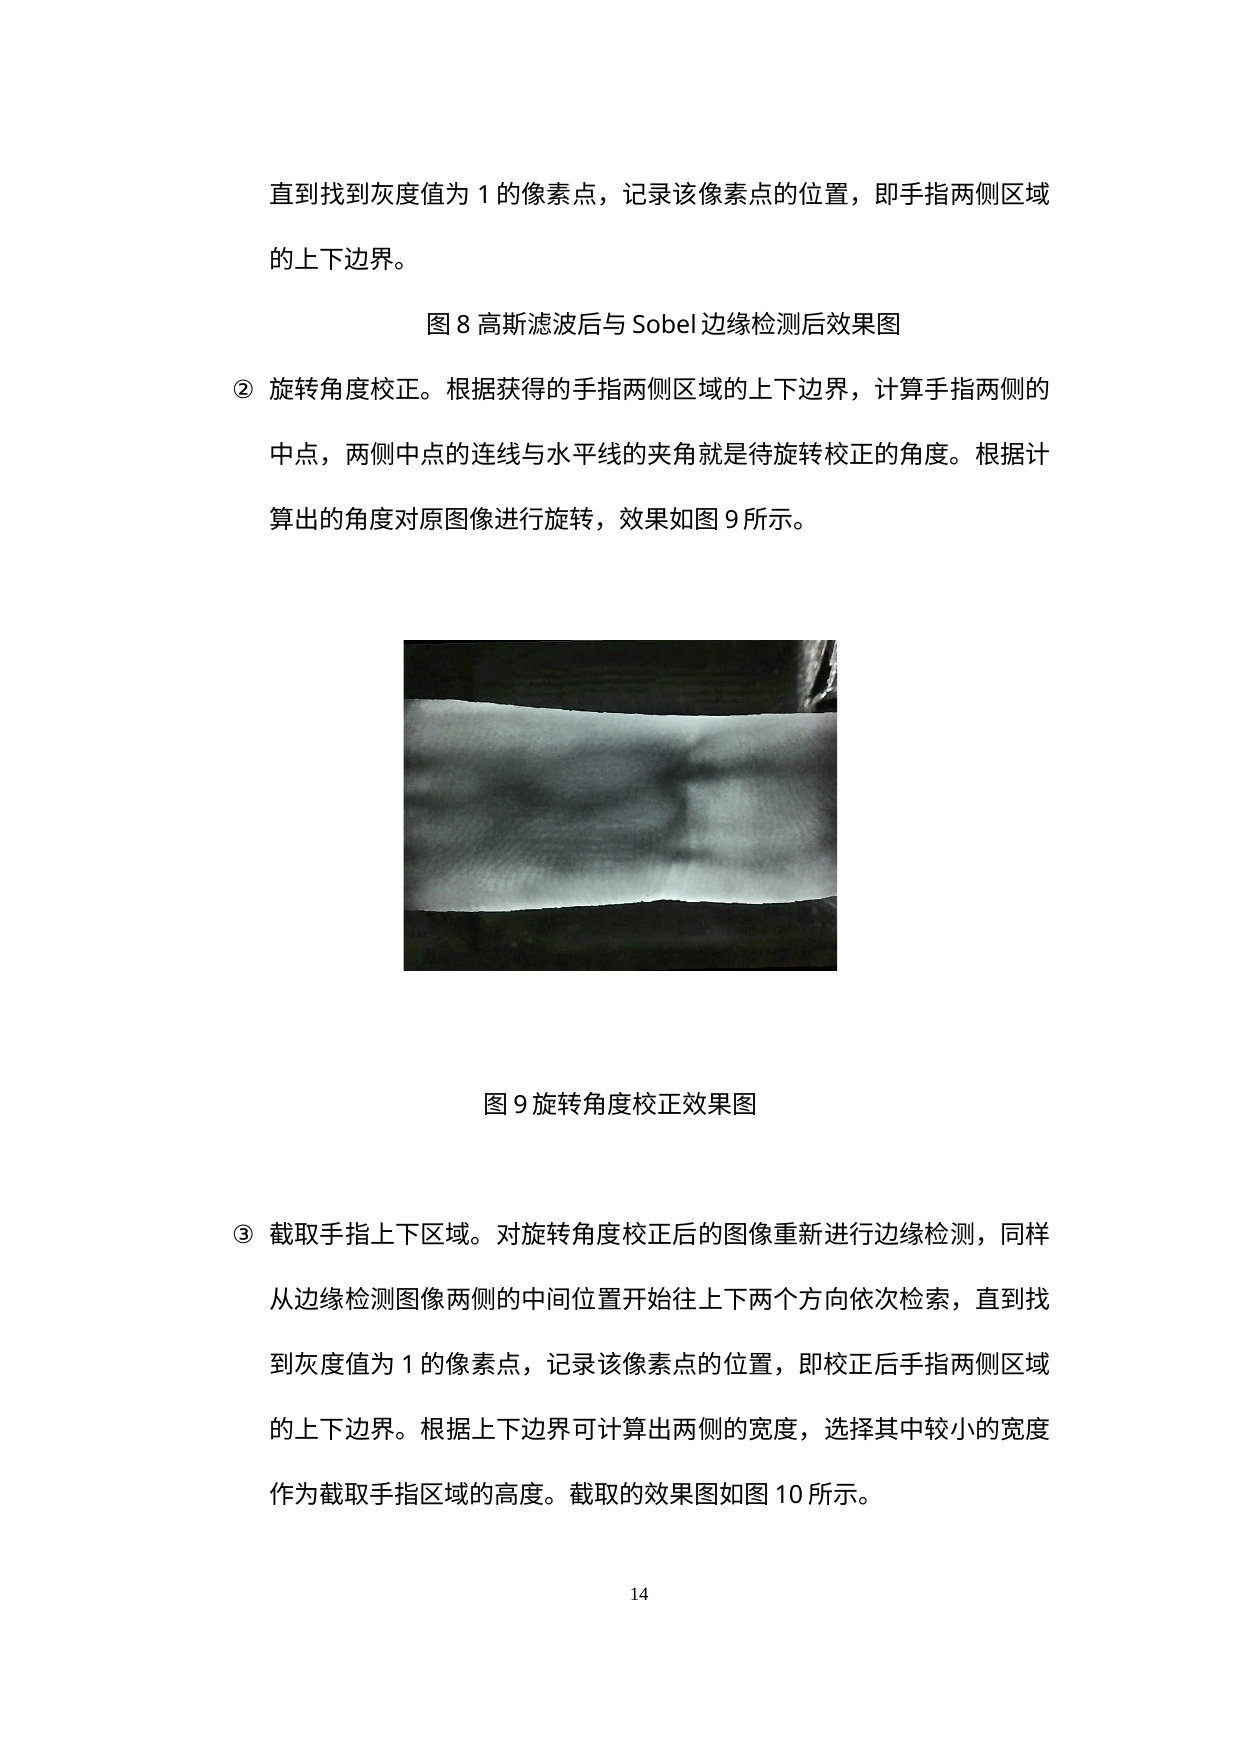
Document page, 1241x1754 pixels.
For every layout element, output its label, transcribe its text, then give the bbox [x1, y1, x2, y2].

list 截取手指上下区域。对旋转角度校正后的图像重新进行边缘检测，同样从边缘检测图像两侧的中间位置开始往上下两个方向依次检索，直到找到灰度值为1的像素点，记录该像素点的位置，即校正后手指两侧区域的上下边界。根据上下边界可计算出两侧的宽度，选择其中较小的宽度作为截取手指区域的高度。截取的效果图如图10所示。 [232, 1200, 1053, 1525]
text 图9旋转角度校正效果图 [187, 1070, 1053, 1135]
list 边缘检测。在进行边缘检测之前，为了取得更好的检测效果，预先对输入图像做一次高斯模糊，再使用Sobel算子进行边缘检测，效果如图8所示。从边缘检测图像两侧的中间位置开始往上下两个方向依次检索，直到找到灰度值为1的像素点，记录该像素点的位置，即手指两侧区域的上下边界。 [232, 160, 1053, 290]
list 旋转角度校正。根据获得的手指两侧区域的上下边界，计算手指两侧的中点，两侧中点的连线与水平线的夹角就是待旋转校正的角度。根据计算出的角度对原图像进行旋转，效果如图9所示。 [232, 355, 1053, 550]
list 图8 高斯滤波后与Sobel边缘检测后效果图 [275, 290, 1053, 355]
